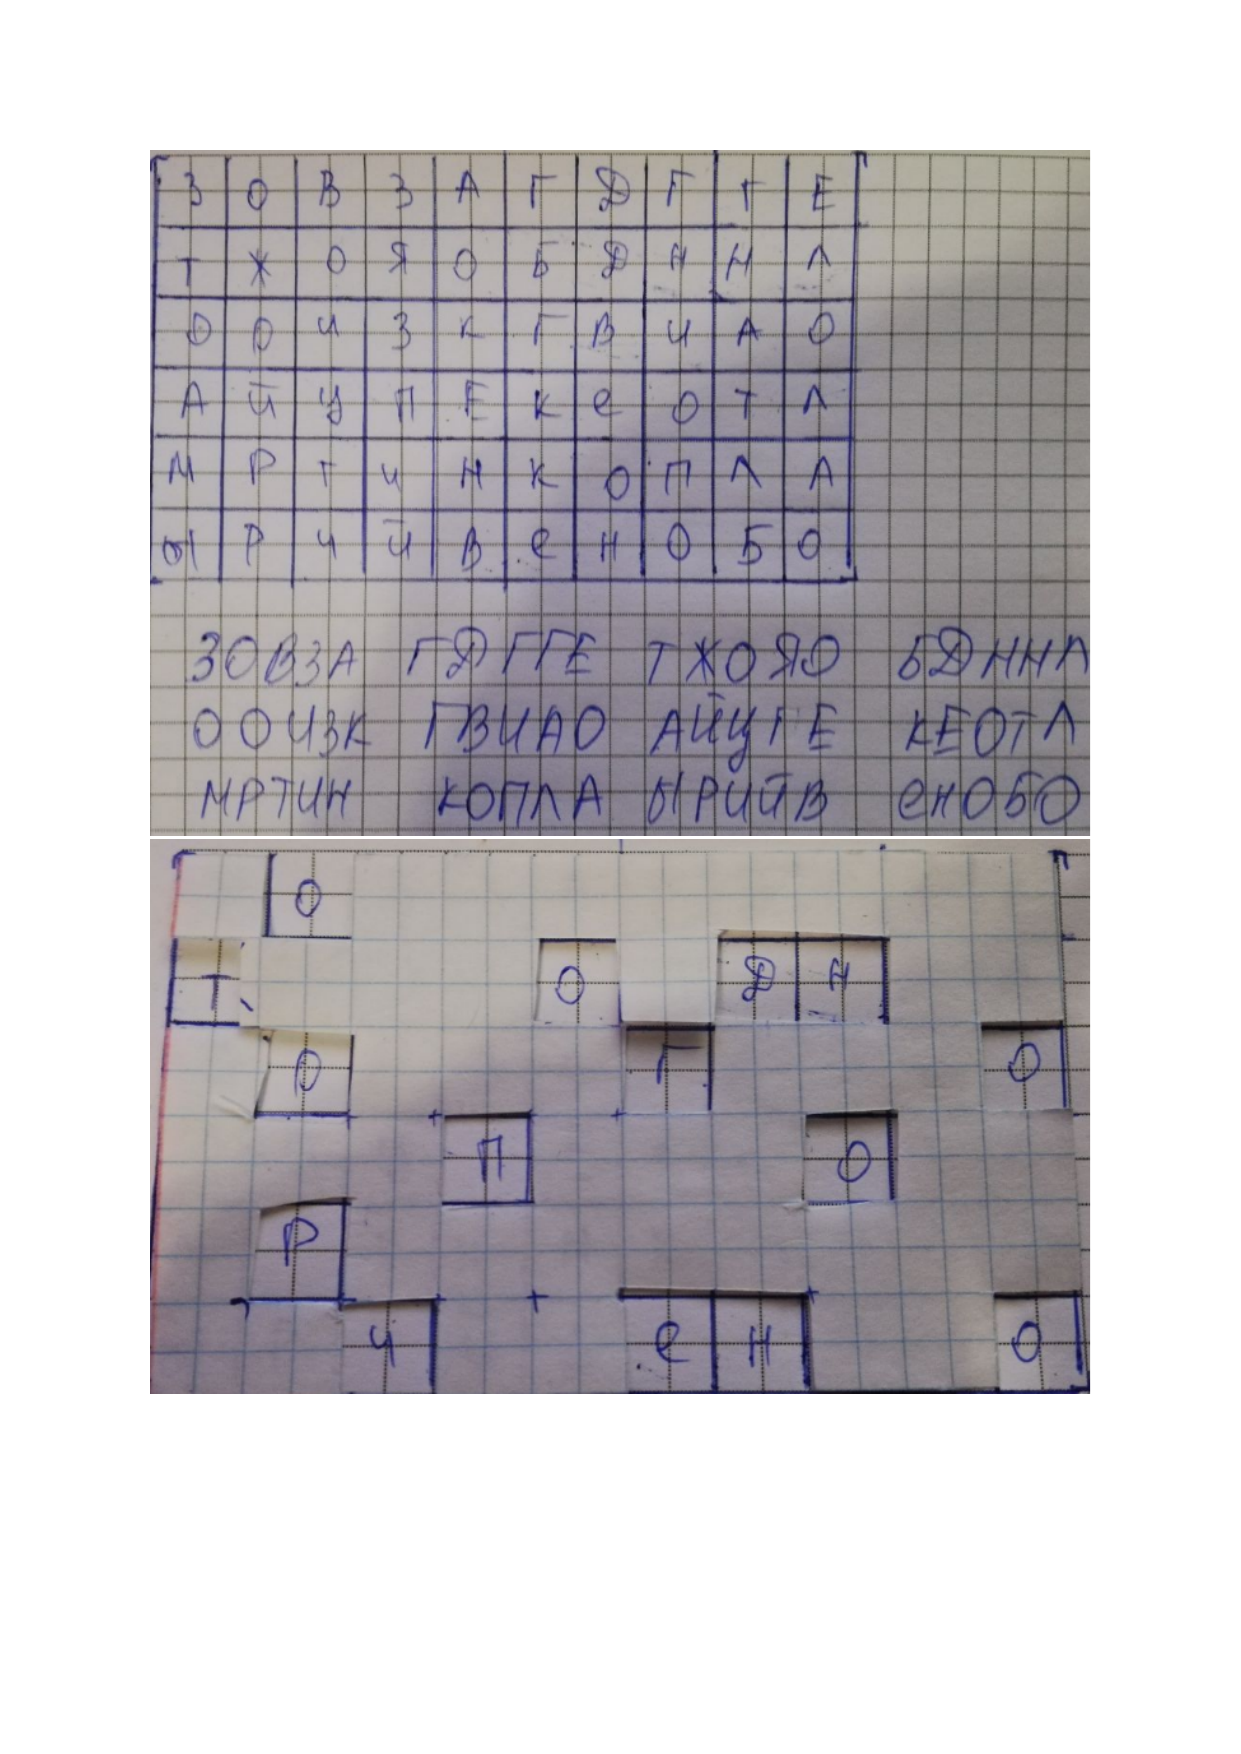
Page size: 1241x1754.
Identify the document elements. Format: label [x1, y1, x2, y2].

picture [150, 150, 1091, 836]
picture [150, 839, 1091, 1394]
